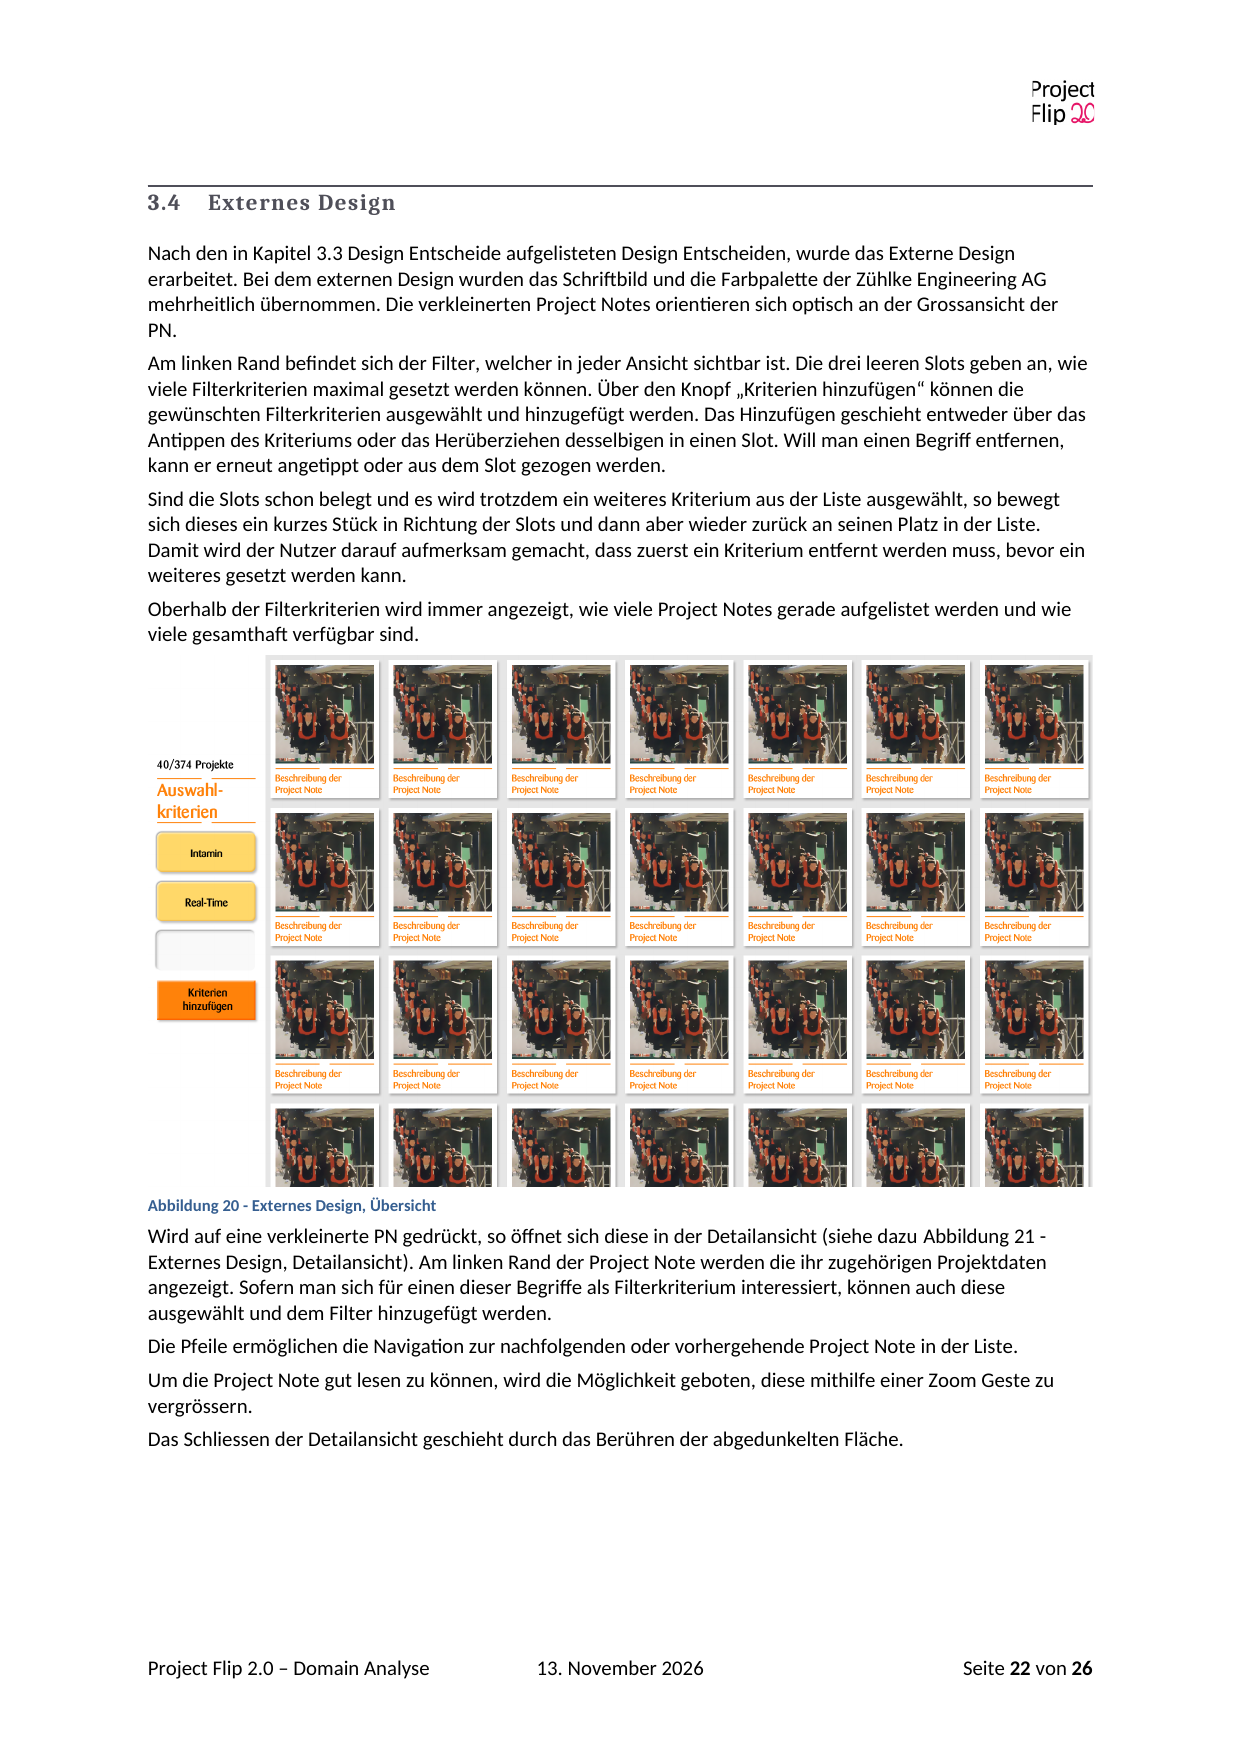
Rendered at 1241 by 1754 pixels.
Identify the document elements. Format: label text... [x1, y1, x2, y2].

text Um die Project Note gut lesen zu können, wird die Möglichkeit geboten, diese mithilfe einer Zoom Geste zu vergrössern. [148, 1367, 1093, 1418]
text Die Pfeile ermöglichen die Navigation zur nachfolgenden oder vorhergehende Project Note in der Liste. [148, 1334, 1093, 1359]
text Oberhalb der Filterkriterien wird immer angezeigt, wie viele Project Notes gerade aufgelistet werden und wie viele gesamthaft verfügbar sind. [148, 596, 1093, 647]
text Wird auf eine verkleinerte PN gedrückt, so öffnet sich diese in der Detailansicht (siehe dazu Abbildung 20 - Externes Design, Detailansicht). Am linken Rand der Project Note werden die ihr zugehörigen Projektdaten angezeigt. Sofern man sich für einen dieser Begriffe als Filterkriterium interessiert, können auch diese ausgewählt und dem Filter hinzugefügt werden. [148, 1224, 1093, 1325]
text Das Schliessen der Detailansicht geschieht durch das Berühren der abgedunkelten Fläche. [148, 1427, 1093, 1452]
text Sind die Slots schon belegt und es wird trotzdem ein weiteres Kriterium aus der Liste ausgewählt, so bewegt sich dieses ein kurzes Stück in Richtung der Slots und dann aber wieder zurück an seinen Platz in der Liste. Damit wird der Nutzer darauf aufmerksam gemacht, dass zuerst ein Kriterium entfernt werden muss, bevor ein weiteres gesetzt werden kann. [148, 486, 1093, 588]
subtitle Externes Design [148, 187, 1093, 216]
text Am linken Rand befindet sich der Filter, welcher in jeder Ansicht sichtbar ist. Die drei leeren Slots geben an, wie viele Filterkriterien maximal gesetzt werden können. Über den Knopf „Kriterien hinzufügen“ können die gewünschten Filterkriterien ausgewählt und hinzugefügt werden. Das Hinzufügen geschieht entweder über das Antippen des Kriteriums oder das Herüberziehen desselbigen in einen Slot. Will man einen Begriff entfernen, kann er erneut angetippt oder aus dem Slot gezogen werden. [148, 351, 1093, 478]
picture [1081, 79, 1097, 124]
picture [147, 655, 1093, 1187]
text Nach den in Kapitel 3.3 Design Entscheide aufgelisteten Design Entscheiden, wurde das Externe Design erarbeitet. Bei dem externen Design wurden das Schriftbild und die Farbpalette der Zühlke Engineering AG mehrheitlich übernommen. Die verkleinerten Project Notes orientieren sich optisch an der Grossansicht der PN. [148, 241, 1093, 342]
